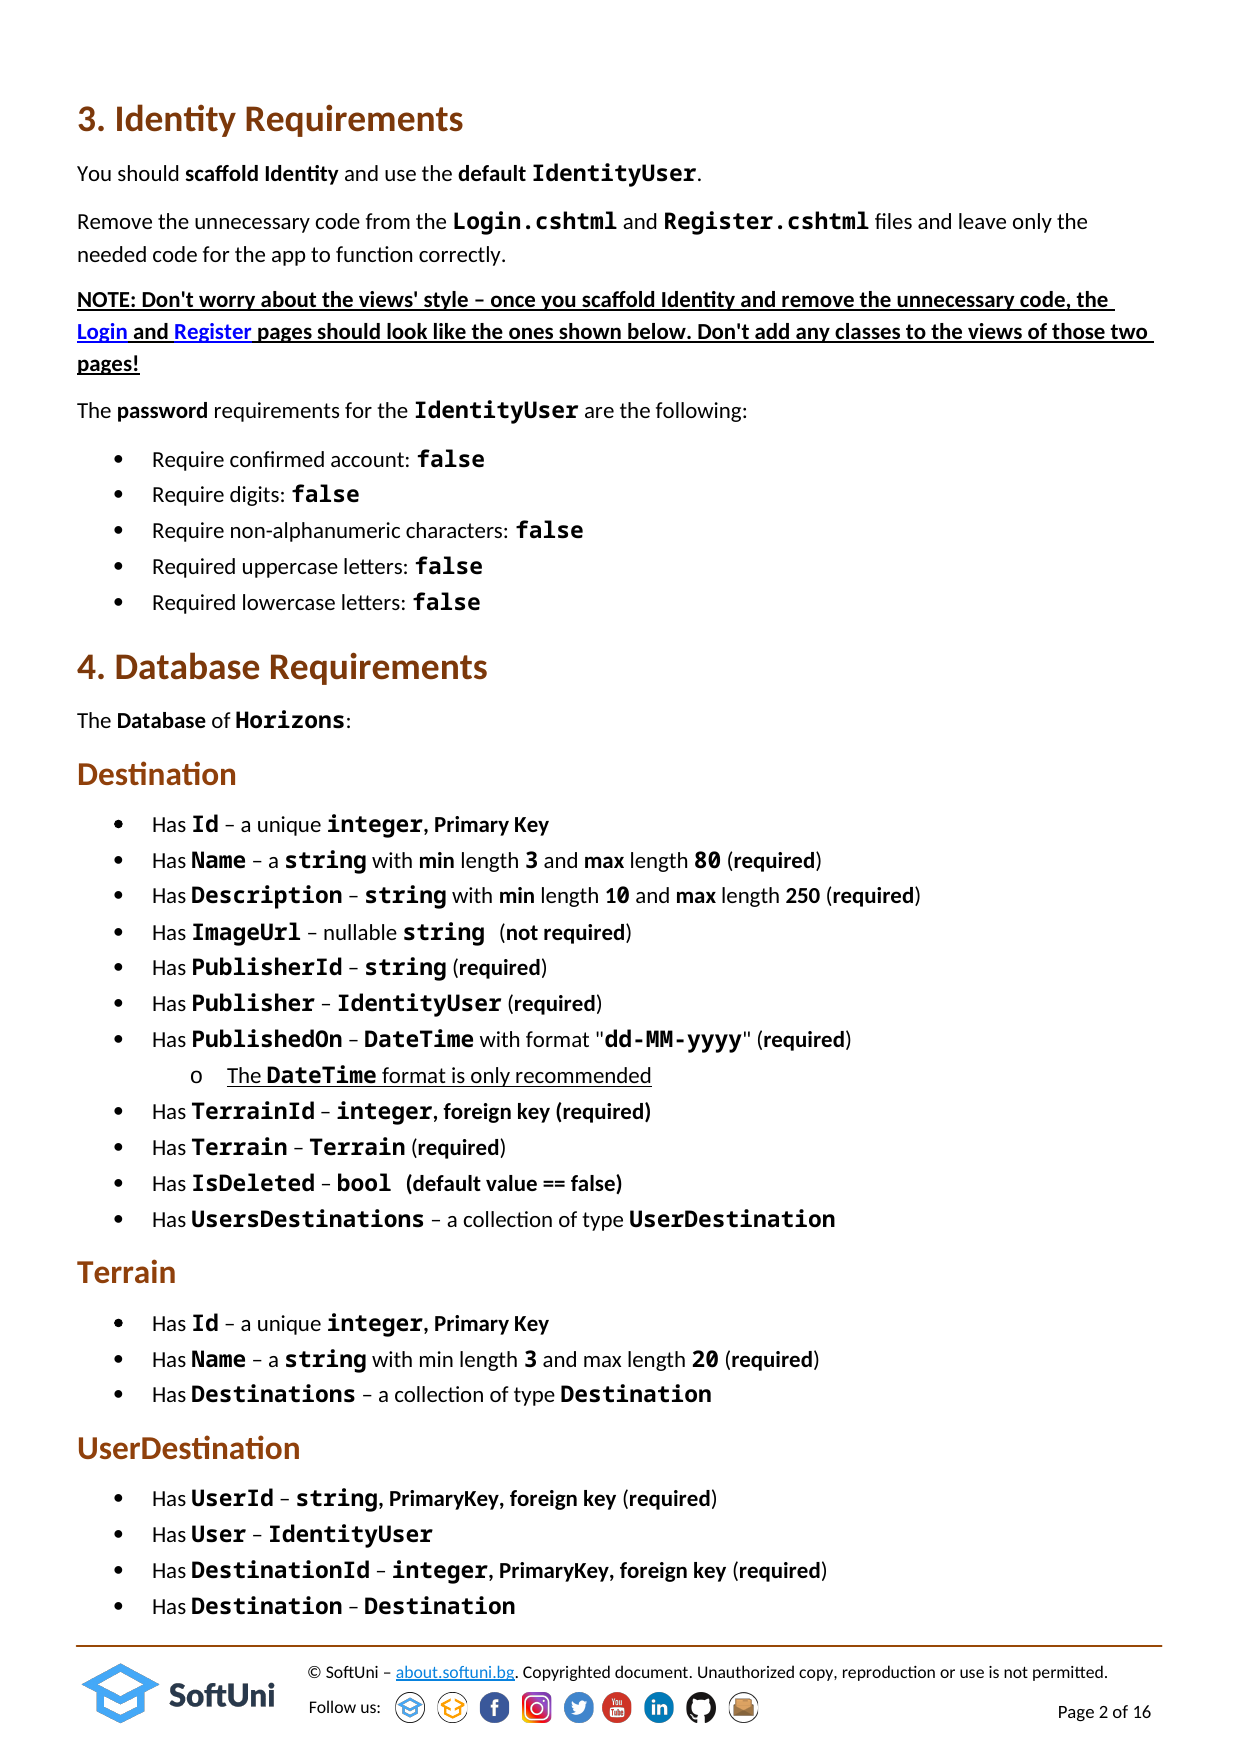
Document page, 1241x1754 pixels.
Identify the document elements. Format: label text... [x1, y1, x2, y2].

picture [728, 1692, 759, 1723]
picture [522, 1692, 552, 1723]
list Has User – IdentityUser [114, 1518, 1163, 1549]
picture [665, 1692, 674, 1701]
list Required lowercase letters: false [114, 586, 1163, 617]
text You should scaffold Identity and use the default IdentityUser. [77, 156, 1163, 188]
list Require confirmed account: false [114, 442, 1163, 474]
text Remove the unnecessary code from the Login.cshtml and Register.cshtml files and leave only the needed code for the app to function correctly. [77, 205, 1163, 268]
list Has Destinations – a collection of type Destination [114, 1378, 1163, 1410]
list Require non-alphanumeric characters: false [114, 514, 1163, 546]
picture [75, 1658, 281, 1729]
subtitle Destination [77, 752, 1163, 793]
list Required uppercase letters: false [114, 550, 1163, 582]
list Has Id – a unique integer, Primary Key [114, 1307, 1163, 1338]
picture [479, 1692, 510, 1723]
picture [686, 1692, 716, 1723]
list Has Name – a string with min length 3 and max length 80 (required) [114, 843, 1163, 875]
picture [564, 1692, 594, 1723]
list Has PublisherId – string (required) [114, 951, 1163, 983]
list The DateTime format is only recommended [189, 1059, 1163, 1091]
picture [644, 1714, 653, 1723]
list Has Name – a string with min length 3 and max length 20 (required) [114, 1342, 1163, 1374]
picture [644, 1692, 653, 1701]
list Has Description – string with min length 10 and max length 250 (required) [114, 879, 1163, 911]
picture [602, 1692, 632, 1723]
list Has Terrain – Terrain (required) [114, 1131, 1163, 1162]
list Has Publisher – IdentityUser (required) [114, 987, 1163, 1018]
subtitle UserDestination [77, 1427, 1163, 1468]
list Has IsDeleted – bool (default value == false) [114, 1167, 1163, 1198]
picture [665, 1714, 674, 1723]
list Has DestinationId – integer, PrimaryKey, foreign key (required) [114, 1554, 1163, 1585]
list Require digits: false [114, 478, 1163, 510]
text NOTE: Don't worry about the views' style – once you scaffold Identity and remove the unnecessary code, the Login and Register pages should look like the ones shown below. Don't add any classes to the views of those two pages! [77, 285, 1163, 377]
list Has Destination – Destination [114, 1590, 1163, 1621]
subtitle Terrain [77, 1251, 1163, 1292]
picture [437, 1692, 468, 1723]
subtitle Identity Requirements [77, 95, 1163, 141]
list Has TerrainId – integer, foreign key (required) [114, 1095, 1163, 1126]
list Has PublishedOn – DateTime with format "dd-MM-yyyy" (required) [114, 1023, 1163, 1054]
subtitle Database Requirements [77, 643, 1163, 689]
list Has Id – a unique integer, Primary Key [114, 808, 1163, 839]
list Has UserId – string, PrimaryKey, foreign key (required) [114, 1482, 1163, 1513]
text The Database of Horizons: [77, 704, 1163, 735]
text The password requirements for the IdentityUser are the following: [77, 394, 1163, 425]
list Has ImageUrl – nullable string (not required) [114, 915, 1163, 947]
list Has UsersDestinations – a collection of type UserDestination [114, 1203, 1163, 1234]
picture [658, 1705, 667, 1714]
picture [395, 1692, 425, 1723]
